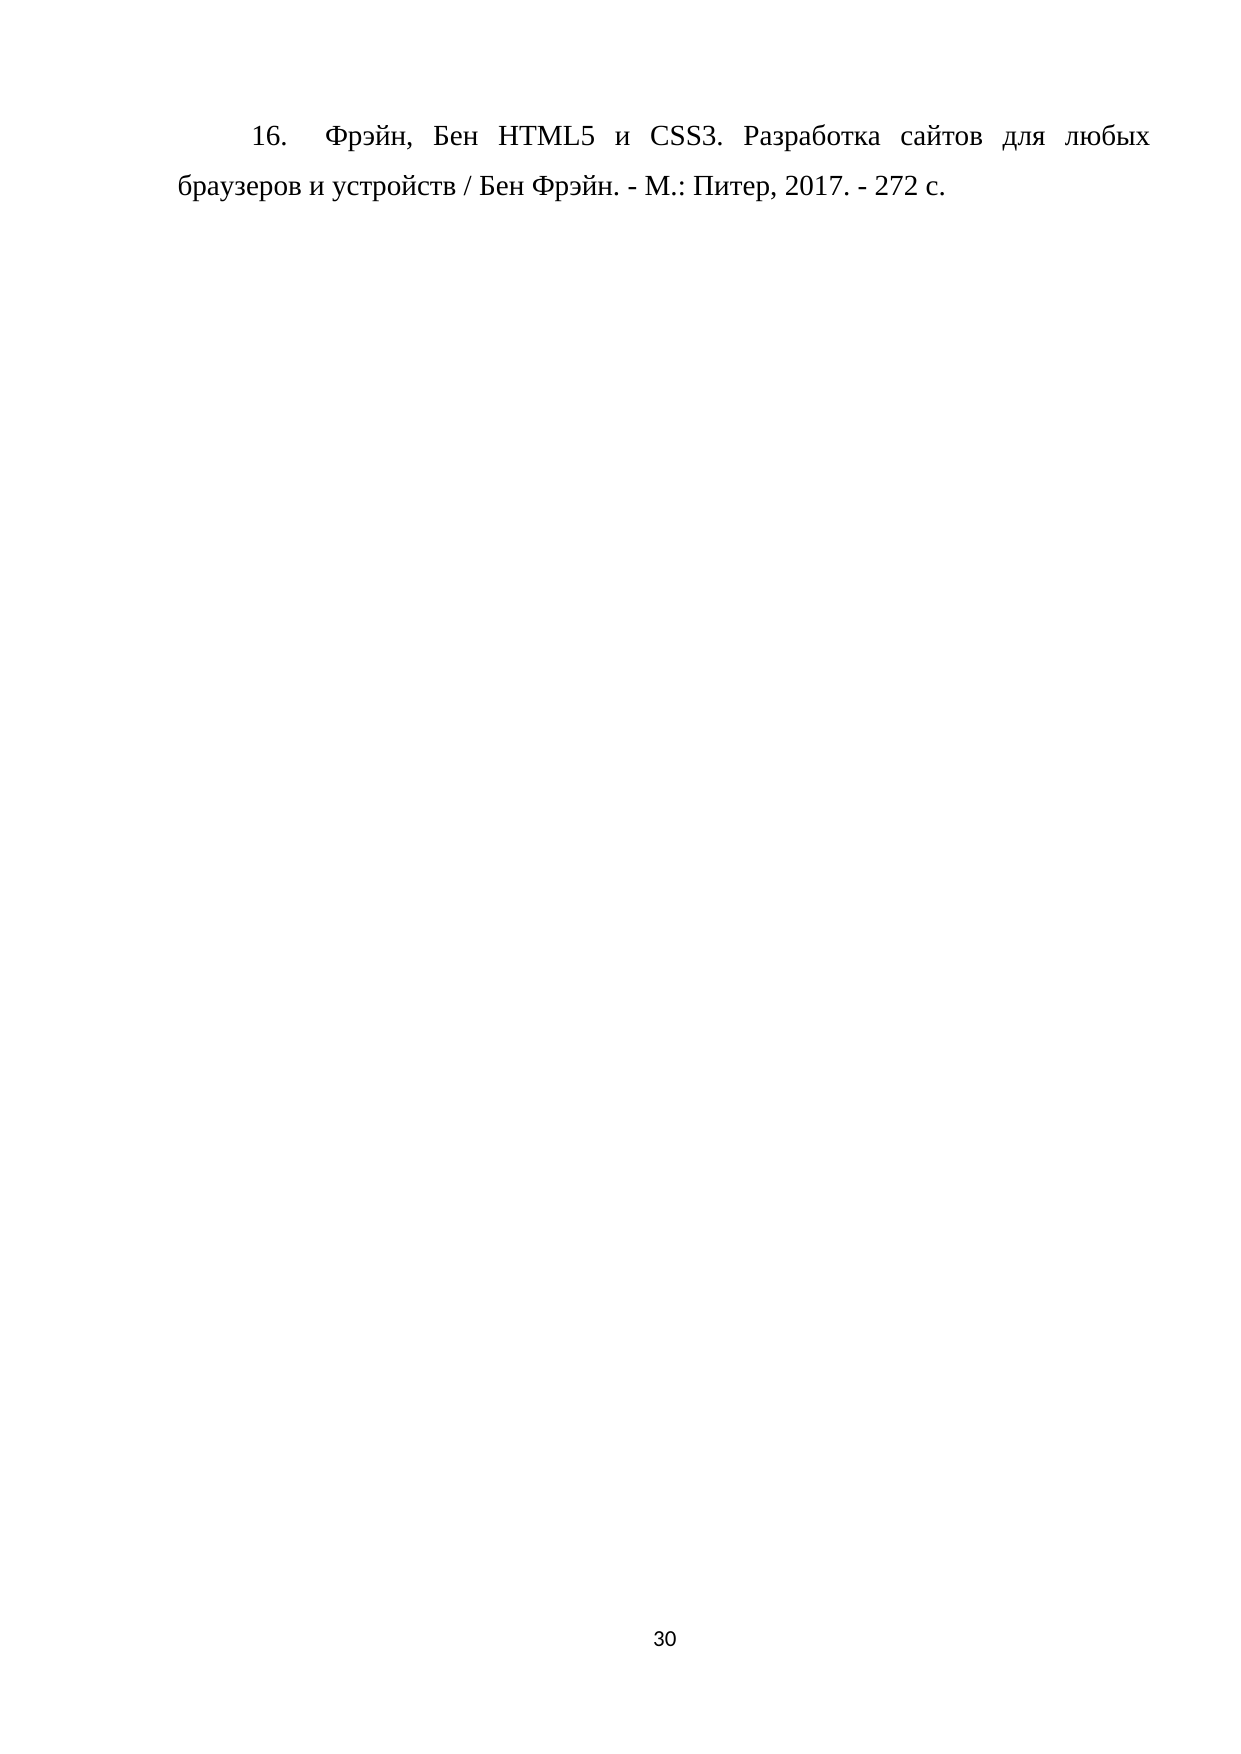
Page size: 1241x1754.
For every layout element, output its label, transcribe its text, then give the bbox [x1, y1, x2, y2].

list Фрэйн, Бен HTML5 и CSS3. Разработка сайтов для любых браузеров и устройств / Бен Фрэйн. - М.: Питер, 2017. - 272 c. [177, 118, 1152, 202]
